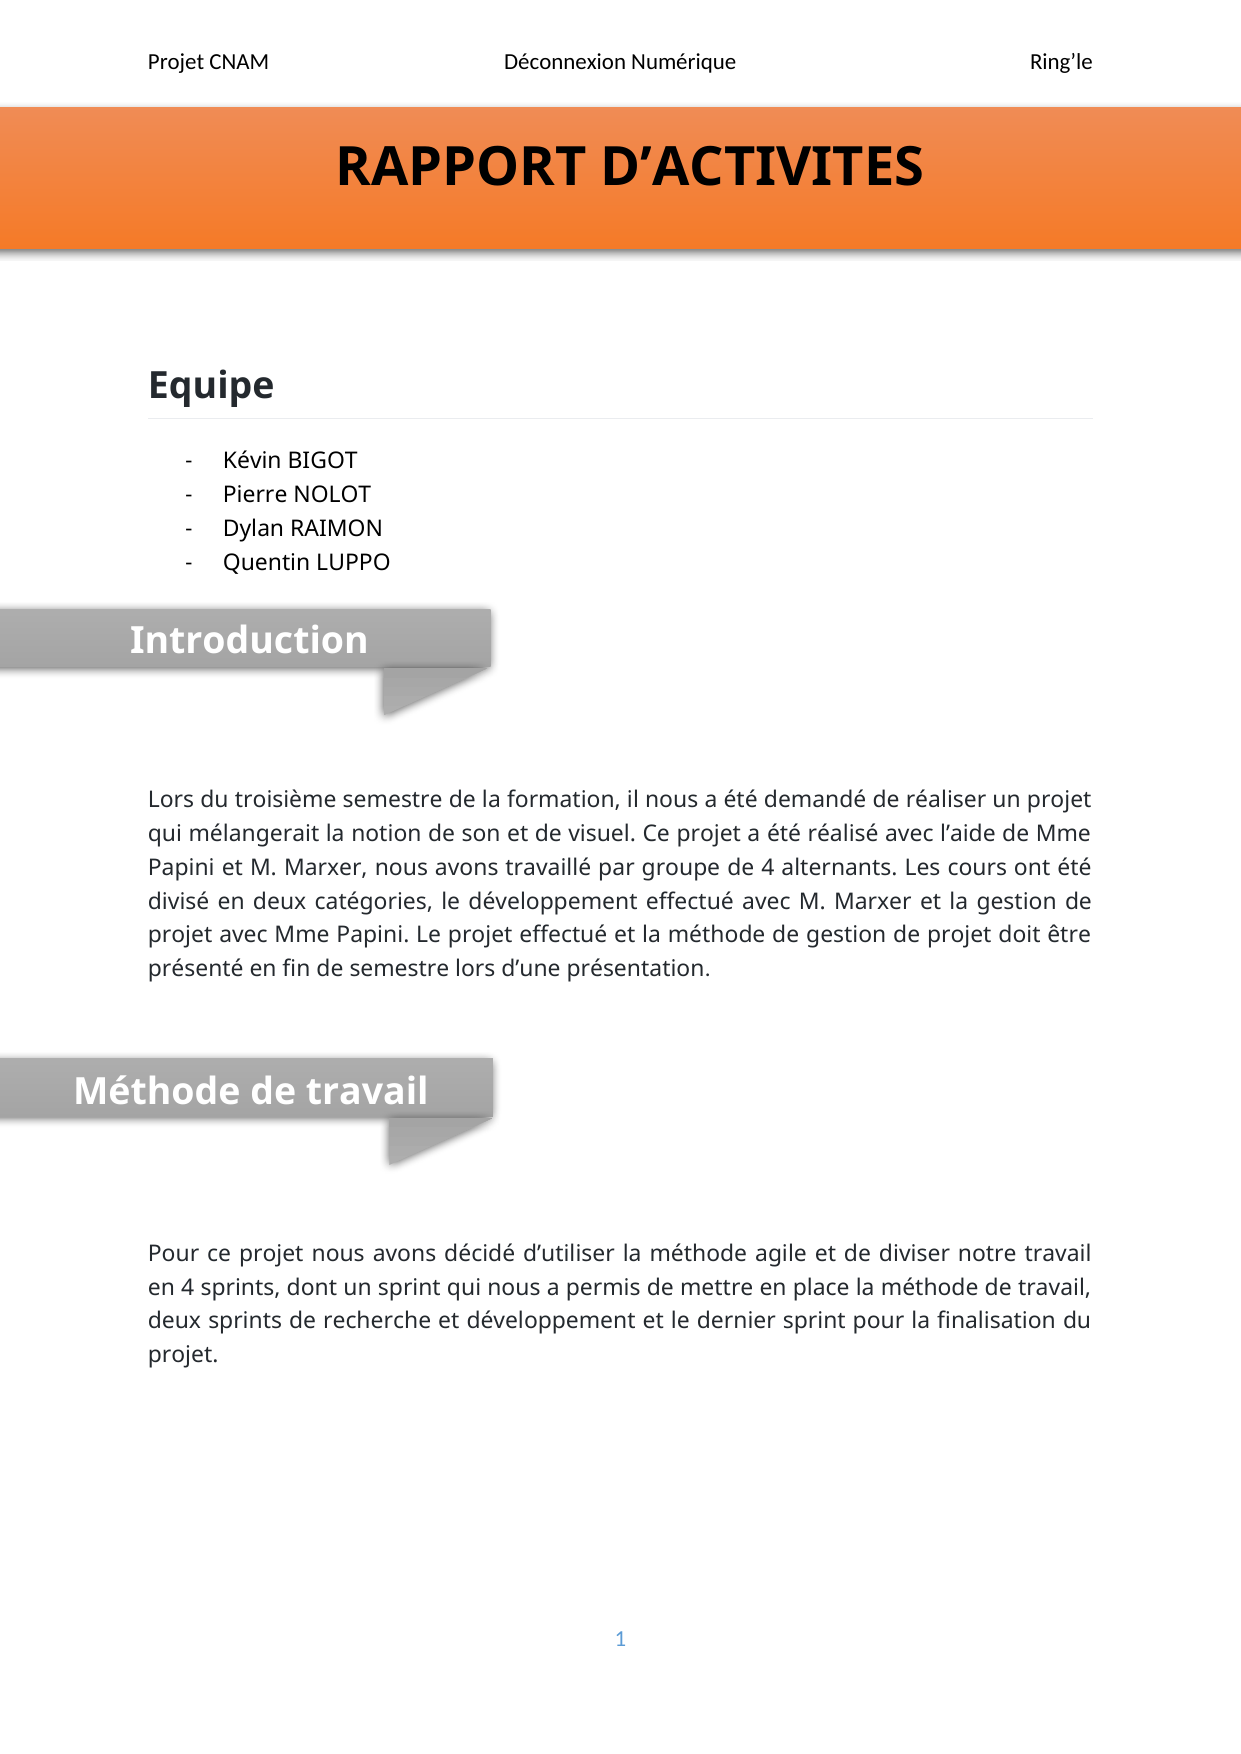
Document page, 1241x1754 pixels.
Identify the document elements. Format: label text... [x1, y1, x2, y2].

list Quentin LUPPO [185, 546, 1093, 577]
list Dylan RAIMON [185, 512, 1093, 543]
text Equipe [148, 358, 1093, 418]
text Lors du troisième semestre de la formation, il nous a été demandé de réaliser un projet qui mélangerait la notion de son et de visuel. Ce projet a été réalisé avec l’aide de Mme Papini et M. Marxer, nous avons travaillé par groupe de 4 alternants. Les cours ont été divisé en deux catégories, le développement effectué avec M. Marxer et la gestion de projet avec Mme Papini. Le projet effectué et la méthode de gestion de projet doit être présenté en fin de semestre lors d’une présentation. [148, 950, 1093, 983]
list Pierre NOLOT [185, 478, 1093, 509]
text Pour ce projet nous avons décidé d’utiliser la méthode agile et de diviser notre travail en 4 sprints, dont un sprint qui nous a permis de mettre en place la méthode de travail, deux sprints de recherche et développement et le dernier sprint pour la finalisation du projet. [148, 1336, 1093, 1369]
list Kévin BIGOT [185, 444, 1093, 476]
